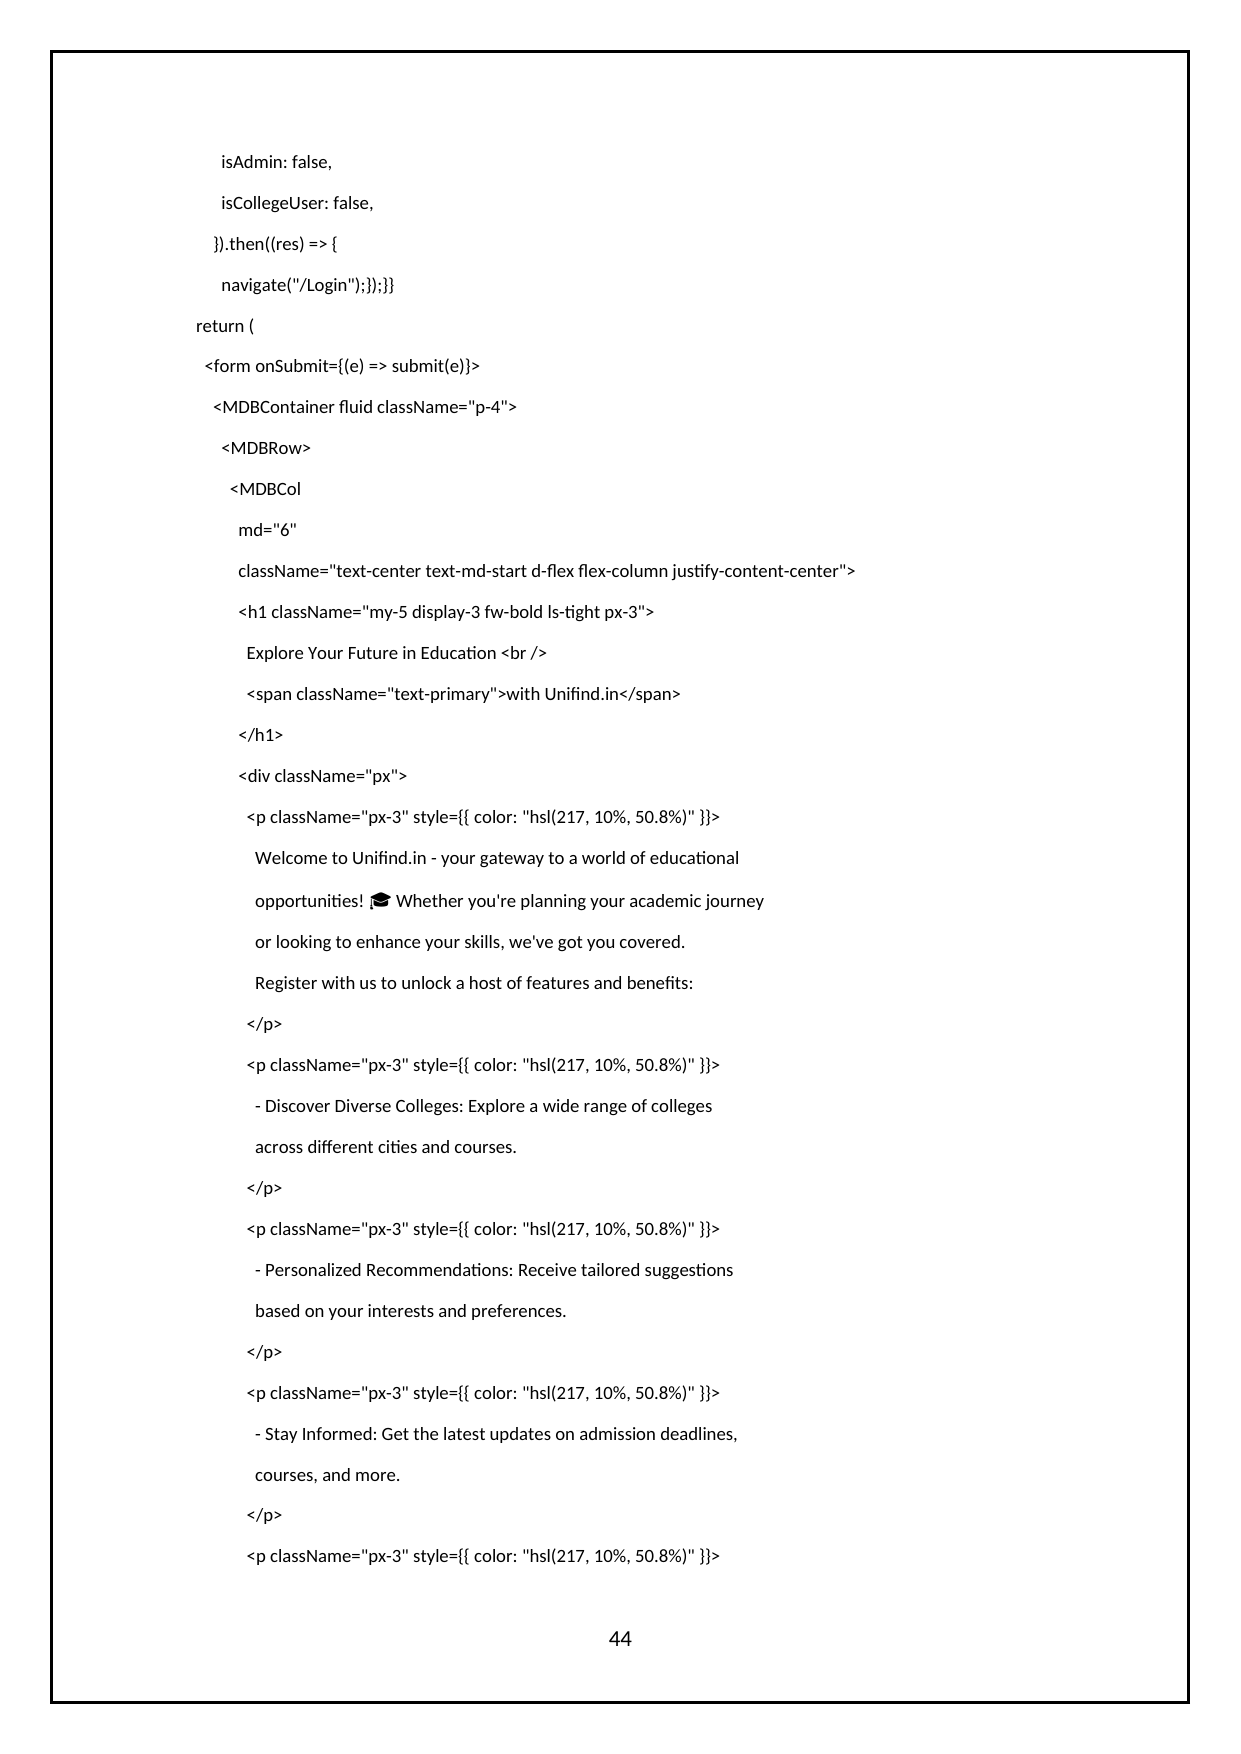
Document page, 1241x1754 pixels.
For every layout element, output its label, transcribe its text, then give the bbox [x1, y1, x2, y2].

text <MDBCol [187, 477, 1090, 500]
text opportunities! 🎓 Whether you're planning your academic journey [187, 887, 1090, 912]
text - Personalized Recommendations: Receive tailored suggestions [187, 1258, 1090, 1281]
text <p className="px-3" style={{ color: "hsl(217, 10%, 50.8%)" }}> [187, 805, 1090, 828]
text </p> [187, 1012, 1090, 1035]
text <p className="px-3" style={{ color: "hsl(217, 10%, 50.8%)" }}> [187, 1053, 1090, 1076]
text <h1 className="my-5 display-3 fw-bold ls-tight px-3"> [187, 600, 1090, 623]
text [187, 1544, 1090, 1567]
text Explore Your Future in Education <br /> [187, 641, 1090, 664]
text </p> [187, 1176, 1090, 1199]
text <form onSubmit={(e) => submit(e)}> [187, 355, 1090, 378]
text <div className="px"> [187, 764, 1090, 787]
text </p> [187, 1340, 1090, 1363]
text Welcome to Unifind.in - your gateway to a world of educational [187, 846, 1090, 869]
text across different cities and courses. [187, 1135, 1090, 1158]
text isCollegeUser: false, [187, 191, 1090, 214]
text </h1> [187, 723, 1090, 746]
text <MDBContainer fluid className="p-4"> [187, 396, 1090, 418]
text <span className="text-primary">with Unifind.in</span> [187, 682, 1090, 705]
text className="text-center text-md-start d-flex flex-column justify-content-center"> [187, 559, 1090, 582]
text }).then((res) => { [187, 232, 1090, 255]
text - Discover Diverse Colleges: Explore a wide range of colleges [187, 1094, 1090, 1117]
text based on your interests and preferences. [187, 1299, 1090, 1322]
text isAdmin: false, [187, 150, 1090, 173]
text <p className="px-3" style={{ color: "hsl(217, 10%, 50.8%)" }}> [187, 1217, 1090, 1240]
text md="6" [187, 518, 1090, 541]
text navigate("/Login");});}} [187, 273, 1090, 296]
text or looking to enhance your skills, we've got you covered. [187, 931, 1090, 953]
text <MDBRow> [187, 437, 1090, 459]
text - Stay Informed: Get the latest updates on admission deadlines, [187, 1422, 1090, 1445]
text Register with us to unlock a host of features and benefits: [187, 971, 1090, 994]
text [187, 1381, 1090, 1404]
text return ( [187, 314, 1090, 337]
text courses, and more. [187, 1463, 1090, 1486]
text </p> [187, 1504, 1090, 1527]
